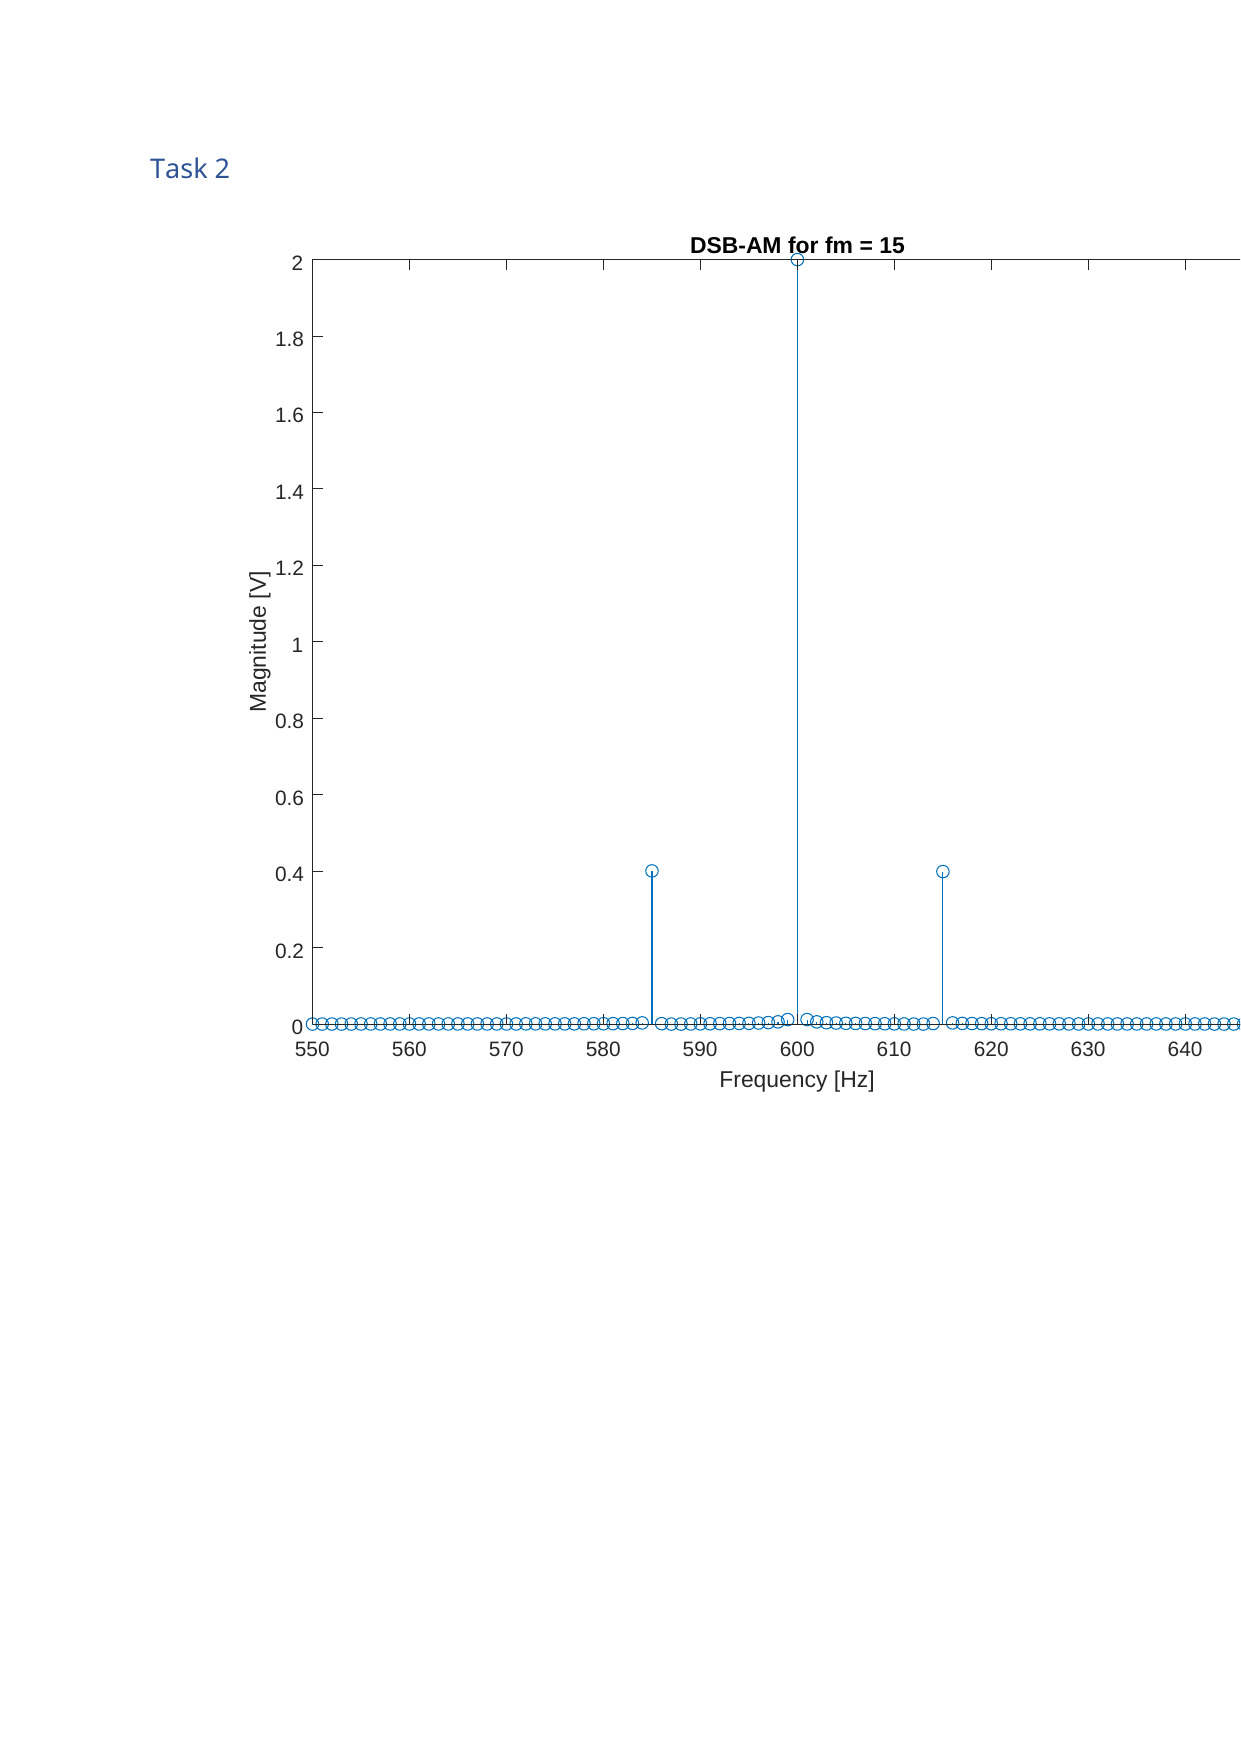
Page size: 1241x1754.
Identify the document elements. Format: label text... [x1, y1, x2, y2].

subtitle Task 2 [150, 150, 1090, 187]
